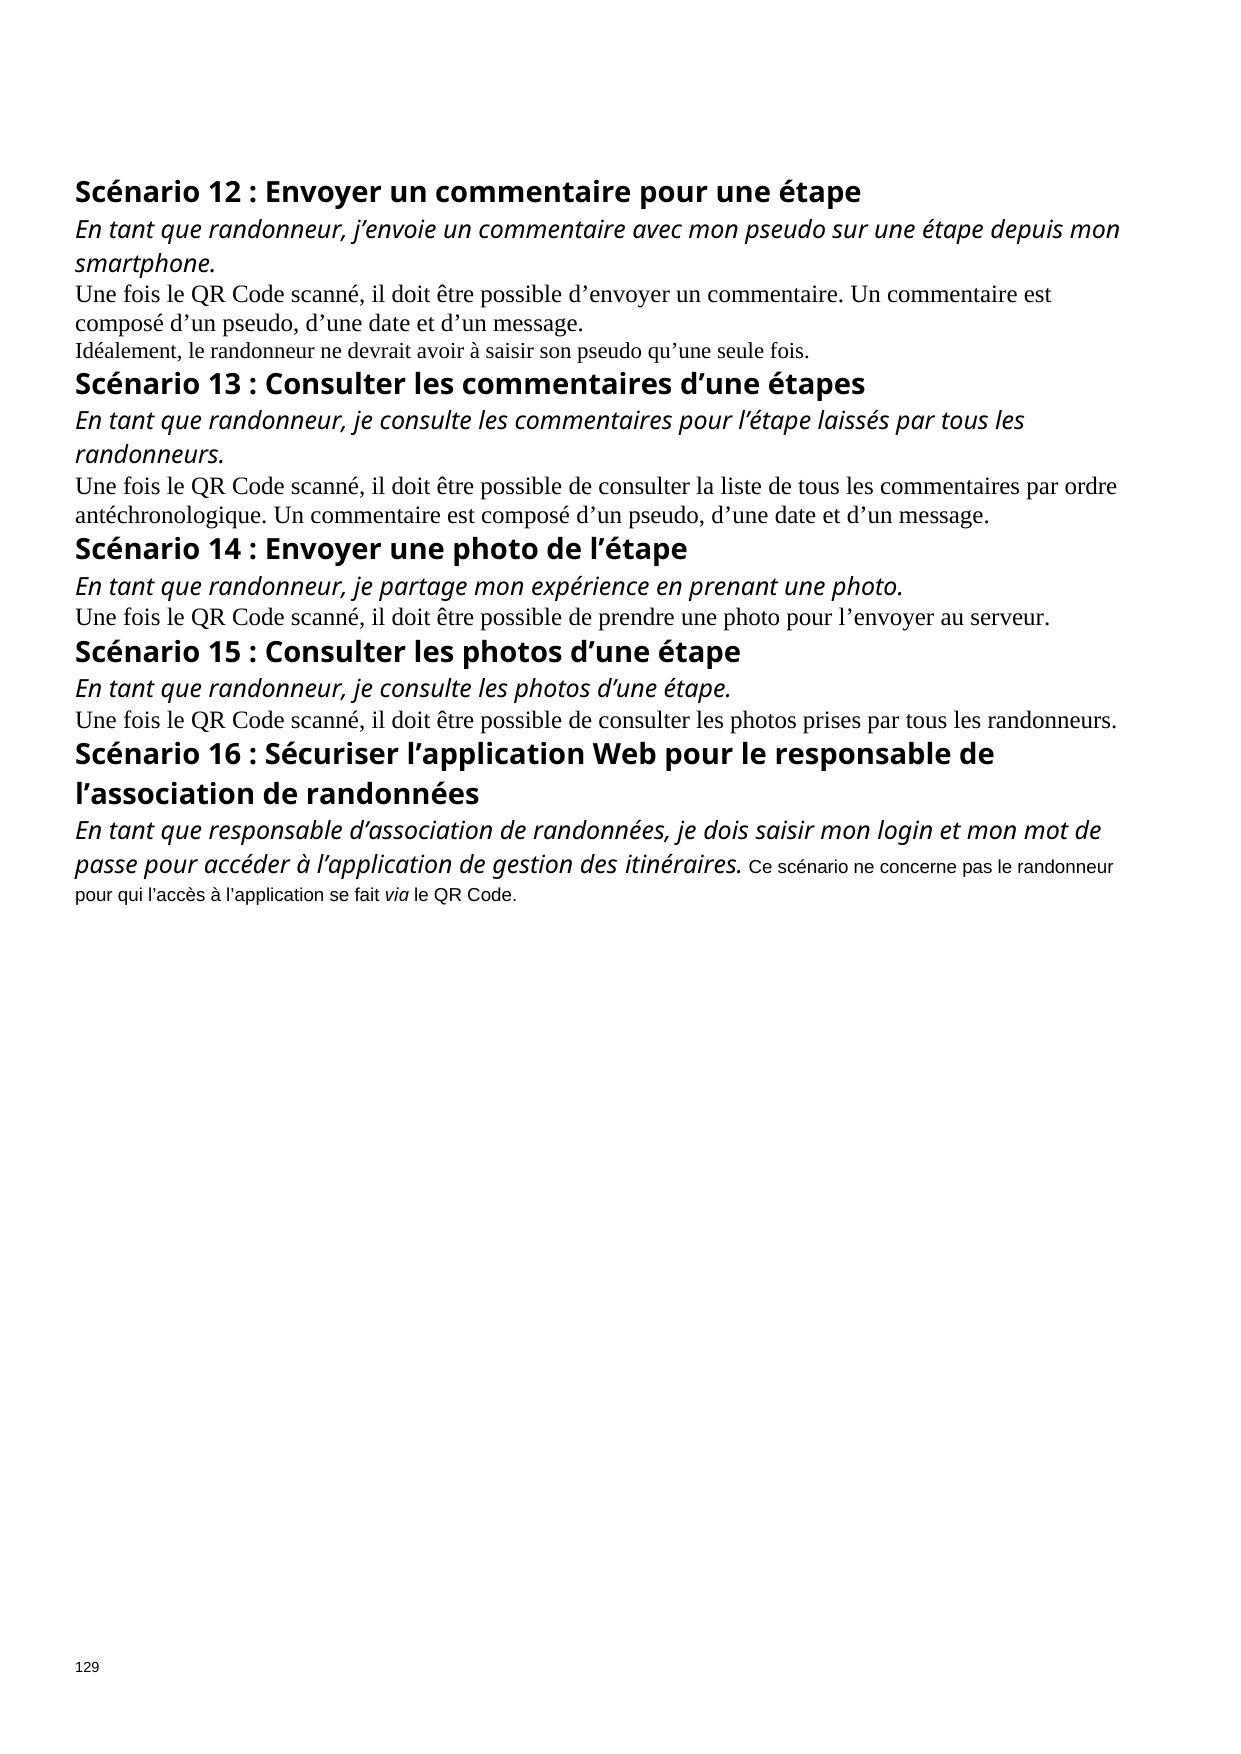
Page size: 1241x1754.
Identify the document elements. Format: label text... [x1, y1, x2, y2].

text smartphone. [75, 245, 1137, 279]
text Scénario 16 : Sécuriser l’application Web pour le responsable de l’association de randonnées [75, 734, 1137, 813]
text Une fois le QR Code scanné, il doit être possible de consulter la liste de tous les commentaires par ordre antéchronologique. Un commentaire est composé d’un pseudo, d’une date et d’un message. [75, 471, 1137, 529]
text Une fois le QR Code scanné, il doit être possible d’envoyer un commentaire. Un commentaire est composé d’un pseudo, d’une date et d’un message. [75, 279, 1137, 337]
text randonneurs. [75, 437, 1137, 471]
text En tant que randonneur, je partage mon expérience en prenant une photo. [75, 568, 1137, 602]
text Idéalement, le randonneur ne devrait avoir à saisir son pseudo qu’une seule fois. [75, 337, 1137, 363]
text Scénario 12 : Envoyer un commentaire pour une étape [75, 172, 1137, 211]
text Scénario 14 : Envoyer une photo de l’étape [75, 529, 1137, 568]
text Scénario 15 : Consulter les photos d’une étape [75, 631, 1137, 671]
text Une fois le QR Code scanné, il doit être possible de consulter les photos prises par tous les randonneurs. [75, 705, 1137, 734]
text Une fois le QR Code scanné, il doit être possible de prendre une photo pour l’envoyer au serveur. [75, 602, 1137, 631]
text En tant que responsable d’association de randonnées, je dois saisir mon login et mon mot de passe pour accéder à l’application de gestion des itinéraires. Ce scénario ne concerne pas le randonneur pour qui l’accès à l’application se fait via le QR Code. [75, 813, 1137, 907]
text En tant que randonneur, je consulte les photos d’une étape. [75, 671, 1137, 705]
text Scénario 13 : Consulter les commentaires d’une étapes [75, 363, 1137, 403]
text En tant que randonneur, je consulte les commentaires pour l’étape laissés par tous les [75, 403, 1137, 437]
text En tant que randonneur, j’envoie un commentaire avec mon pseudo sur une étape depuis mon [75, 211, 1137, 245]
